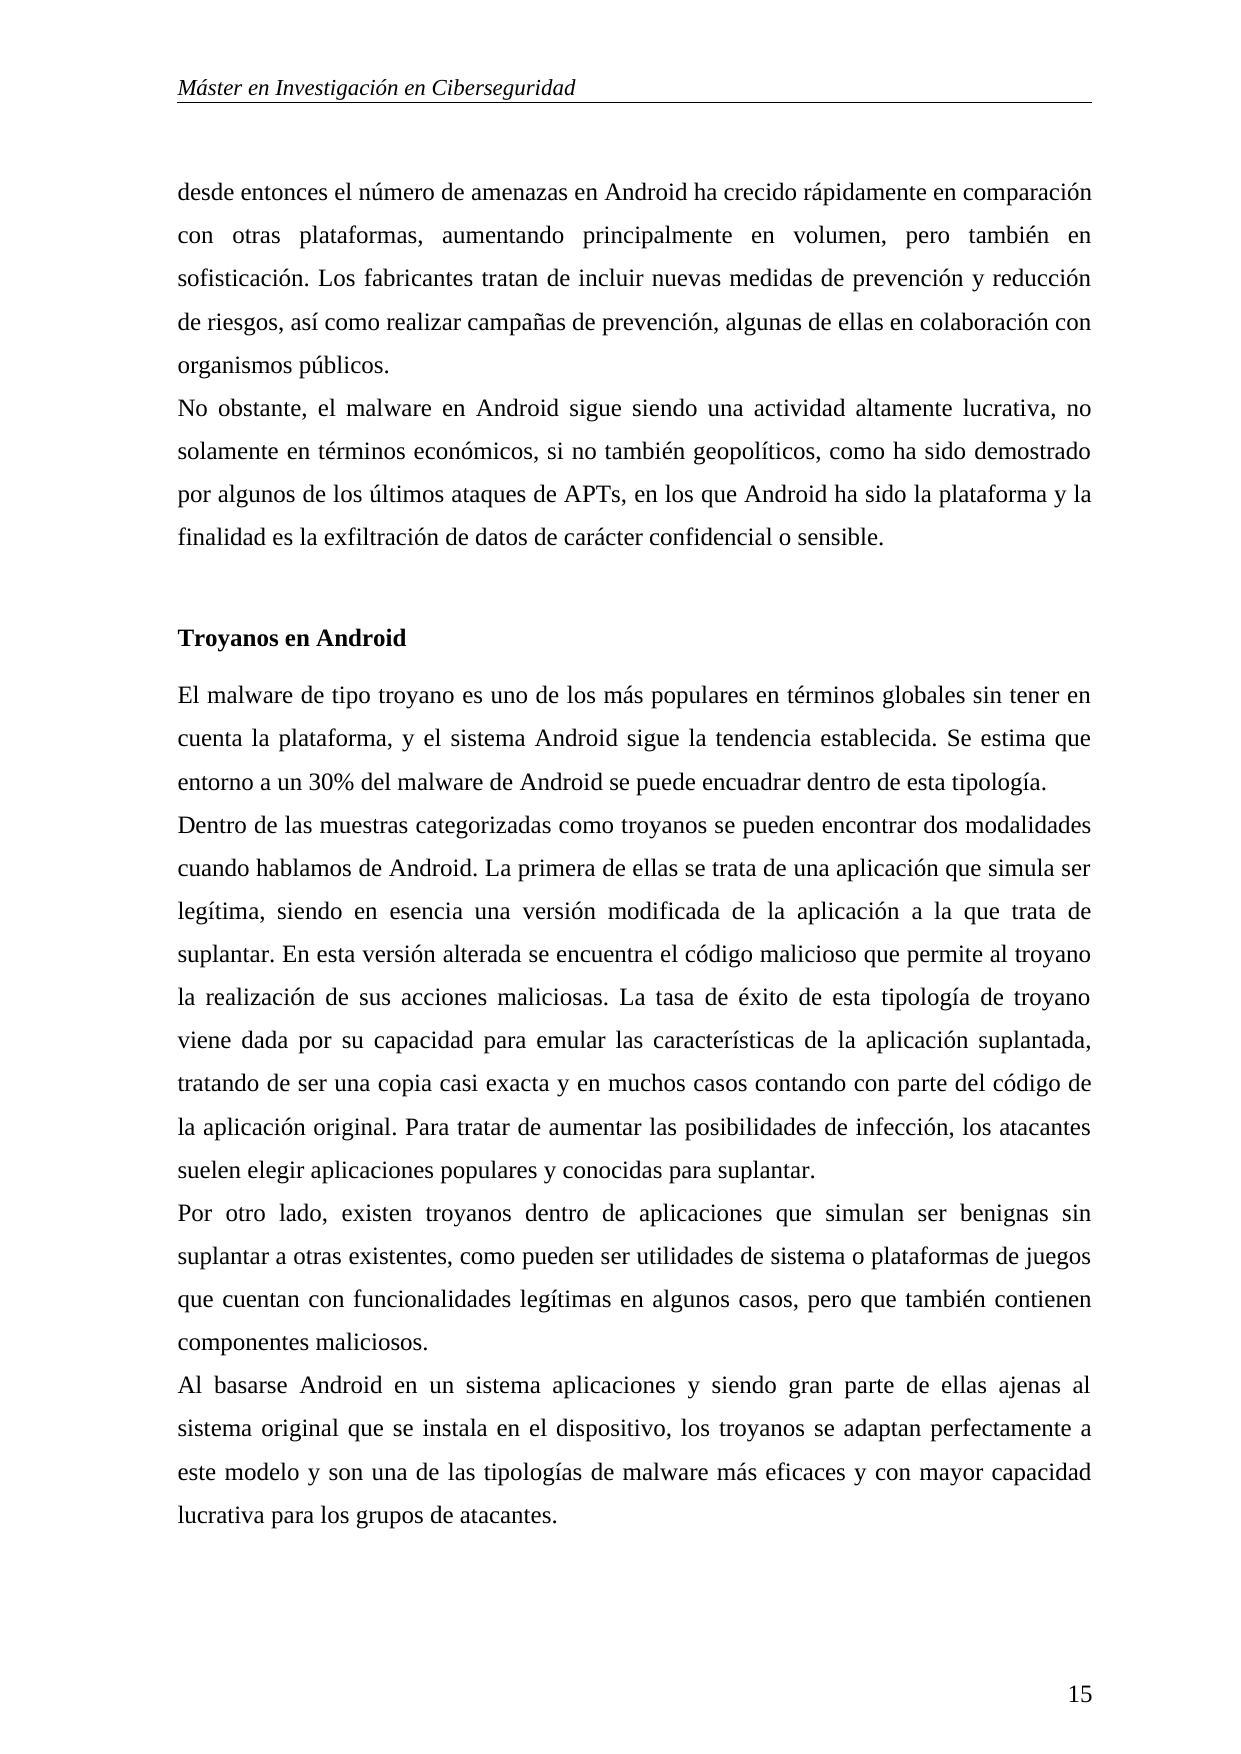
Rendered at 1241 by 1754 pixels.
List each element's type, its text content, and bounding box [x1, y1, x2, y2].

text Troyanos en Android [177, 623, 1092, 652]
text No obstante, el malware en Android sigue siendo una actividad altamente lucrativa, no solamente en términos económicos, si no también geopolíticos, como ha sido demostrado por algunos de los últimos ataques de APTs, en los que Android ha sido la plataforma y la finalidad es la exfiltración de datos de carácter confidencial o sensible. [177, 393, 1092, 551]
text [177, 177, 1092, 378]
text El malware de tipo troyano es uno de los más populares en términos globales sin tener en cuenta la plataforma, y el sistema Android sigue la tendencia establecida. Se estima que entorno a un 30% del malware de Android se puede encuadrar dentro de esta tipología. [177, 680, 1092, 795]
text Dentro de las muestras categorizadas como troyanos se pueden encontrar dos modalidades cuando hablamos de Android. La primera de ellas se trata de una aplicación que simula ser legítima, siendo en esencia una versión modificada de la aplicación a la que trata de suplantar. En esta versión alterada se encuentra el código malicioso que permite al troyano la realización de sus acciones maliciosas. La tasa de éxito de esta tipología de troyano viene dada por su capacidad para emular las características de la aplicación suplantada, tratando de ser una copia casi exacta y en muchos casos contando con parte del código de la aplicación original. Para tratar de aumentar las posibilidades de infección, los atacantes suelen elegir aplicaciones populares y conocidas para suplantar. [177, 810, 1092, 1183]
text Por otro lado, existen troyanos dentro de aplicaciones que simulan ser benignas sin suplantar a otras existentes, como pueden ser utilidades de sistema o plataformas de juegos que cuentan con funcionalidades legítimas en algunos casos, pero que también contienen componentes maliciosos. [177, 1198, 1092, 1356]
text Al basarse Android en un sistema aplicaciones y siendo gran parte de ellas ajenas al sistema original que se instala en el dispositivo, los troyanos se adaptan perfectamente a este modelo y son una de las tipologías de malware más eficaces y con mayor capacidad lucrativa para los grupos de atacantes. [177, 1370, 1092, 1528]
